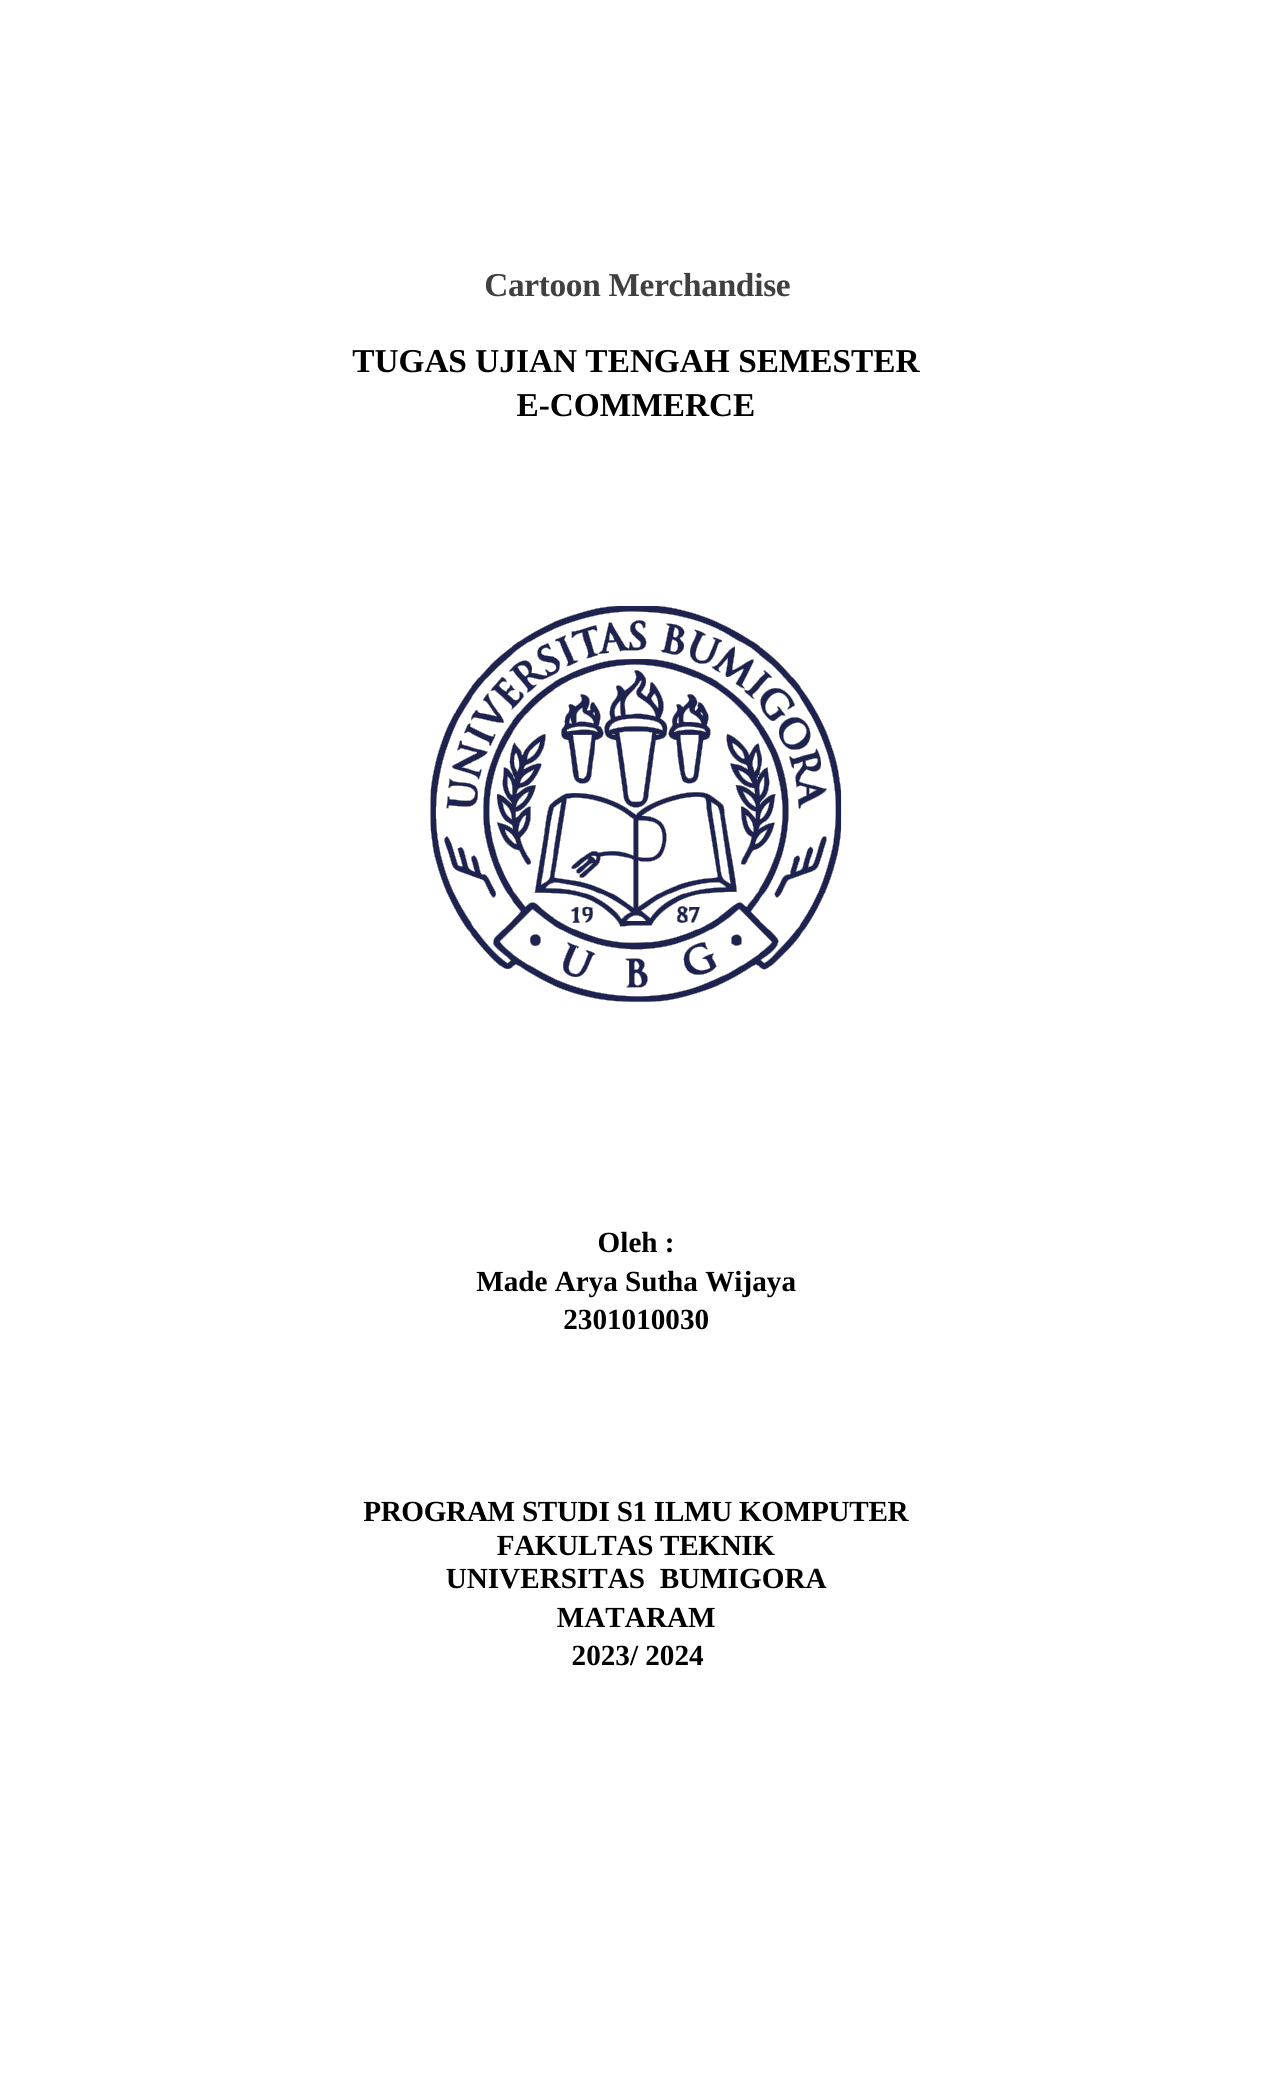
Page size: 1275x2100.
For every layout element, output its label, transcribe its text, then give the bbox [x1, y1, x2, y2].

text 2301010030 [150, 1302, 1122, 1336]
subtitle MATARAM [150, 1600, 1122, 1633]
text E-COMMERCE [150, 386, 1122, 424]
text FAKULTAS TEKNIK [150, 1528, 1122, 1561]
text Cartoon Merchandise [150, 265, 1125, 303]
text TUGAS UJIAN TENGAH SEMESTER [150, 342, 1122, 380]
text Oleh : [150, 1225, 1122, 1259]
subtitle UNIVERSITAS BUMIGORA [150, 1561, 1122, 1595]
text 2023/ 2024 [150, 1638, 1125, 1672]
picture [430, 606, 842, 1002]
text PROGRAM STUDI S1 ILMU KOMPUTER [150, 1494, 1122, 1528]
text Made Arya Sutha Wijaya [150, 1264, 1122, 1297]
